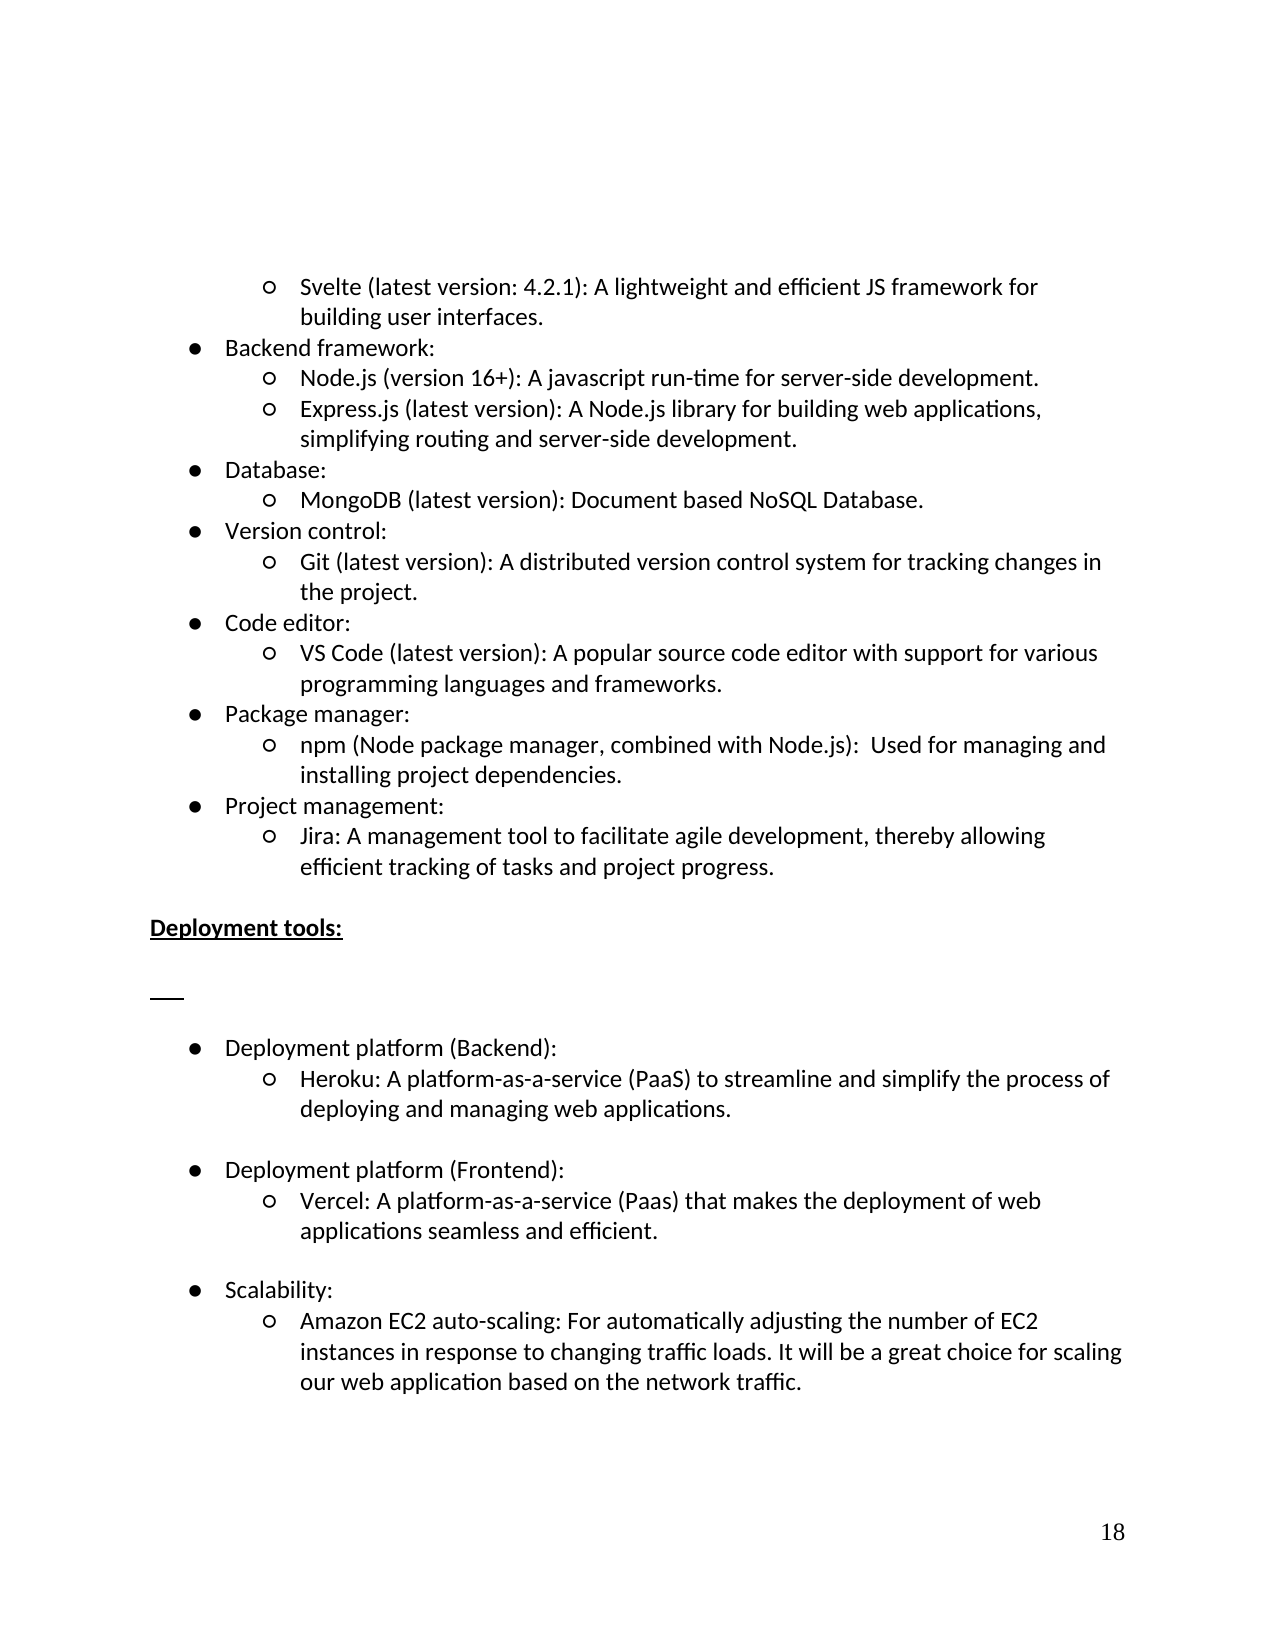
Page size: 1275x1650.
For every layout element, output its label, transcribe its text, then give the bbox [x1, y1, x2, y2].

list Project management: [187, 790, 1125, 820]
list Scalability: [187, 1274, 1125, 1305]
list Svelte (latest version: 4.2.1): A lightweight and efficient JS framework for building user interfaces. [262, 271, 1125, 332]
list Heroku: A platform-as-a-service (PaaS) to streamline and simplify the process of deploying and managing web applications. [262, 1063, 1125, 1124]
list Express.js (latest version): A Node.js library for building web applications, simplifying routing and server-side development. [262, 393, 1125, 454]
list Database: [187, 454, 1125, 484]
list Deployment platform (Frontend): [187, 1154, 1125, 1185]
list Vercel: A platform-as-a-service (Paas) that makes the deployment of web applications seamless and efficient. [262, 1185, 1125, 1246]
list Node.js (version 16+): A javascript run-time for server-side development. [262, 362, 1125, 393]
list Backend framework: [187, 332, 1125, 362]
list Git (latest version): A distributed version control system for tracking changes in the project. [262, 546, 1125, 607]
list Jira: A management tool to facilitate agile development, thereby allowing efficient tracking of tasks and project progress. [262, 820, 1125, 881]
list npm (Node package manager, combined with Node.js): Used for managing and installing project dependencies. [262, 729, 1125, 790]
text Deployment tools: [150, 912, 1125, 942]
list Amazon EC2 auto-scaling: For automatically adjusting the number of EC2 instances in response to changing traffic loads. It will be a great choice for scaling our web application based on the network traffic. [262, 1305, 1125, 1397]
list VS Code (latest version): A popular source code editor with support for various programming languages and frameworks. [262, 637, 1125, 698]
list Version control: [187, 515, 1125, 546]
list MongoDB (latest version): Document based NoSQL Database. [262, 484, 1125, 515]
list Code editor: [187, 607, 1125, 637]
list Package manager: [187, 698, 1125, 729]
list Deployment platform (Backend): [187, 1032, 1125, 1063]
